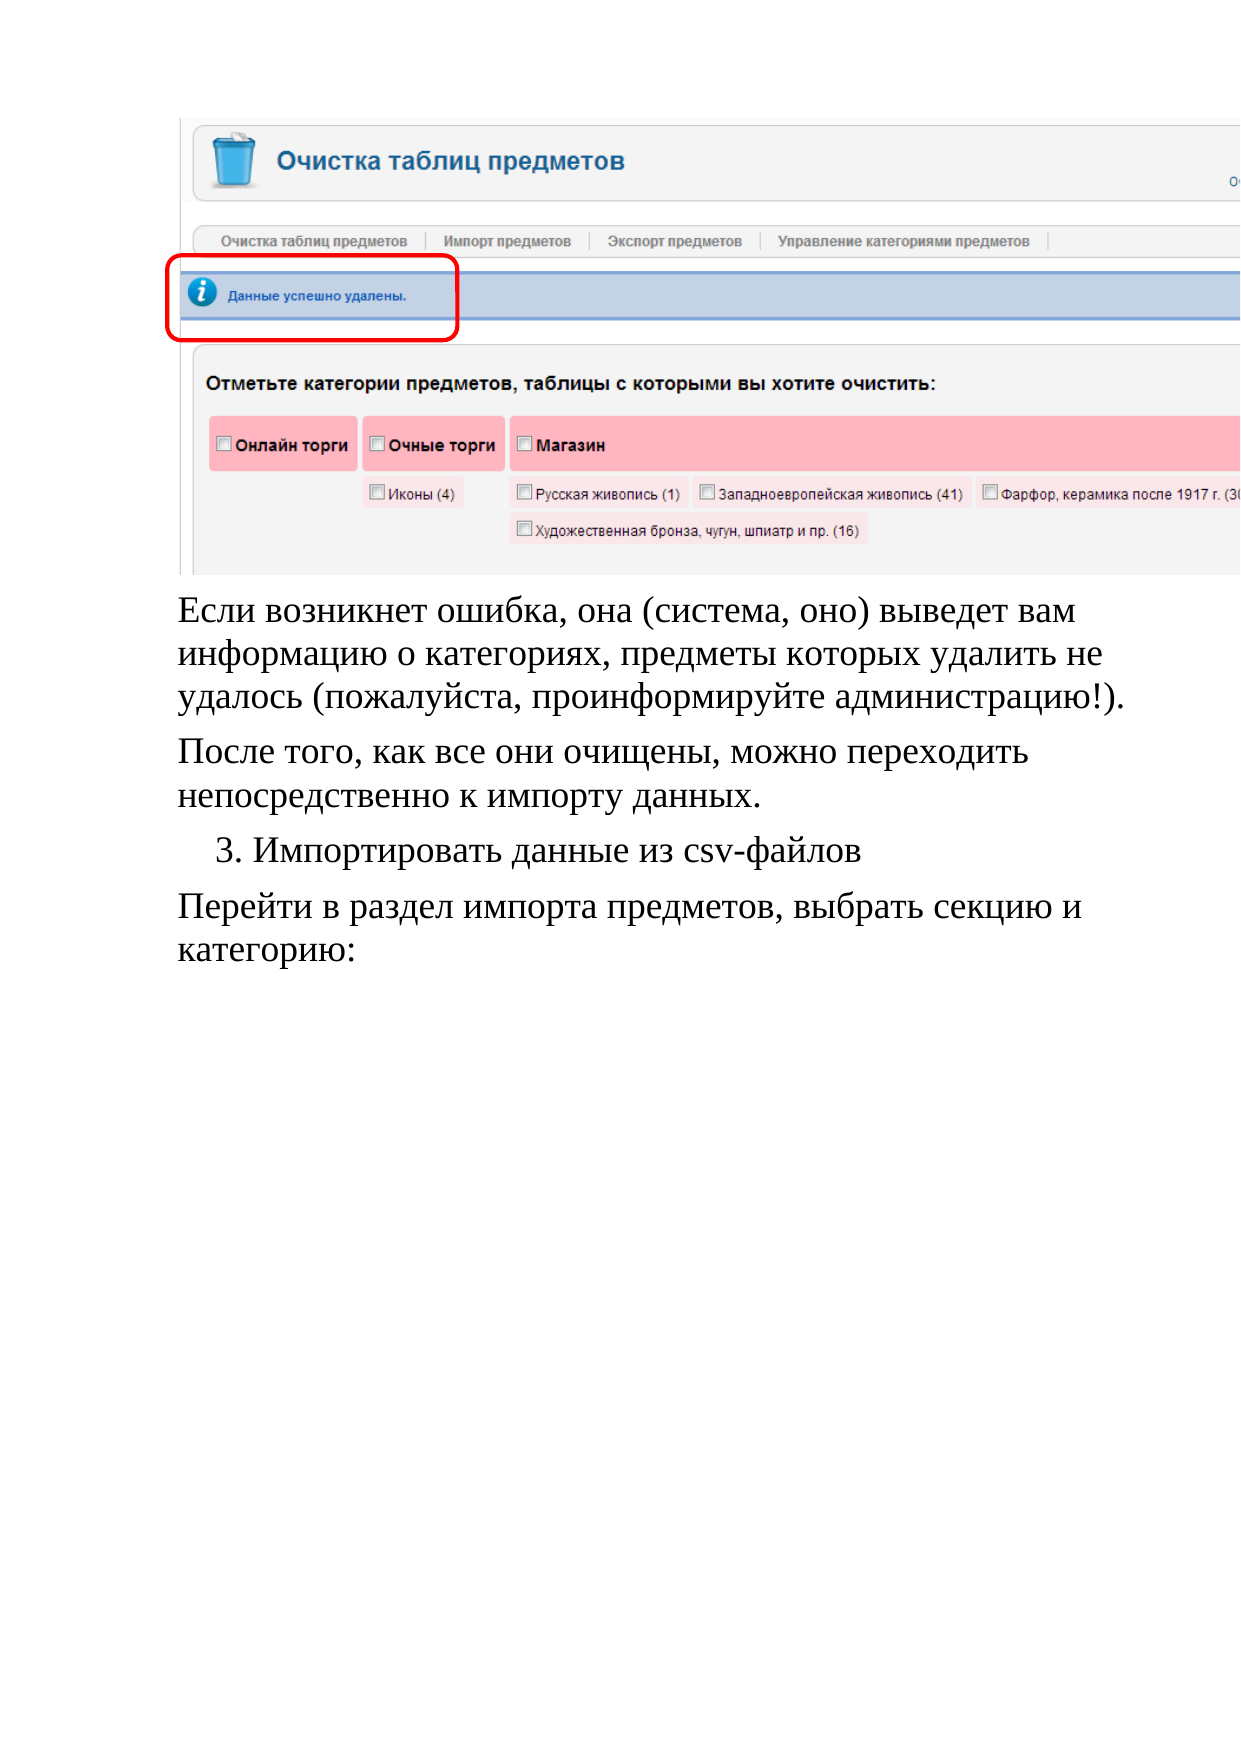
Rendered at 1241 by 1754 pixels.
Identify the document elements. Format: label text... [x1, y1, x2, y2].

text После того, как все они очищены, можно переходить непосредственно к импорту данных. [177, 729, 1152, 815]
picture [177, 118, 1241, 575]
list Импортировать данные из csv-файлов [215, 828, 1152, 871]
text Если возникнет ошибка, она (система, оно) выведет вам информацию о категориях, предметы которых удалить не удалось (пожалуйста, проинформируйте администрацию!). [177, 587, 1152, 716]
text Перейти в раздел импорта предметов, выбрать секцию и категорию: [177, 883, 1152, 969]
picture [177, 258, 455, 338]
